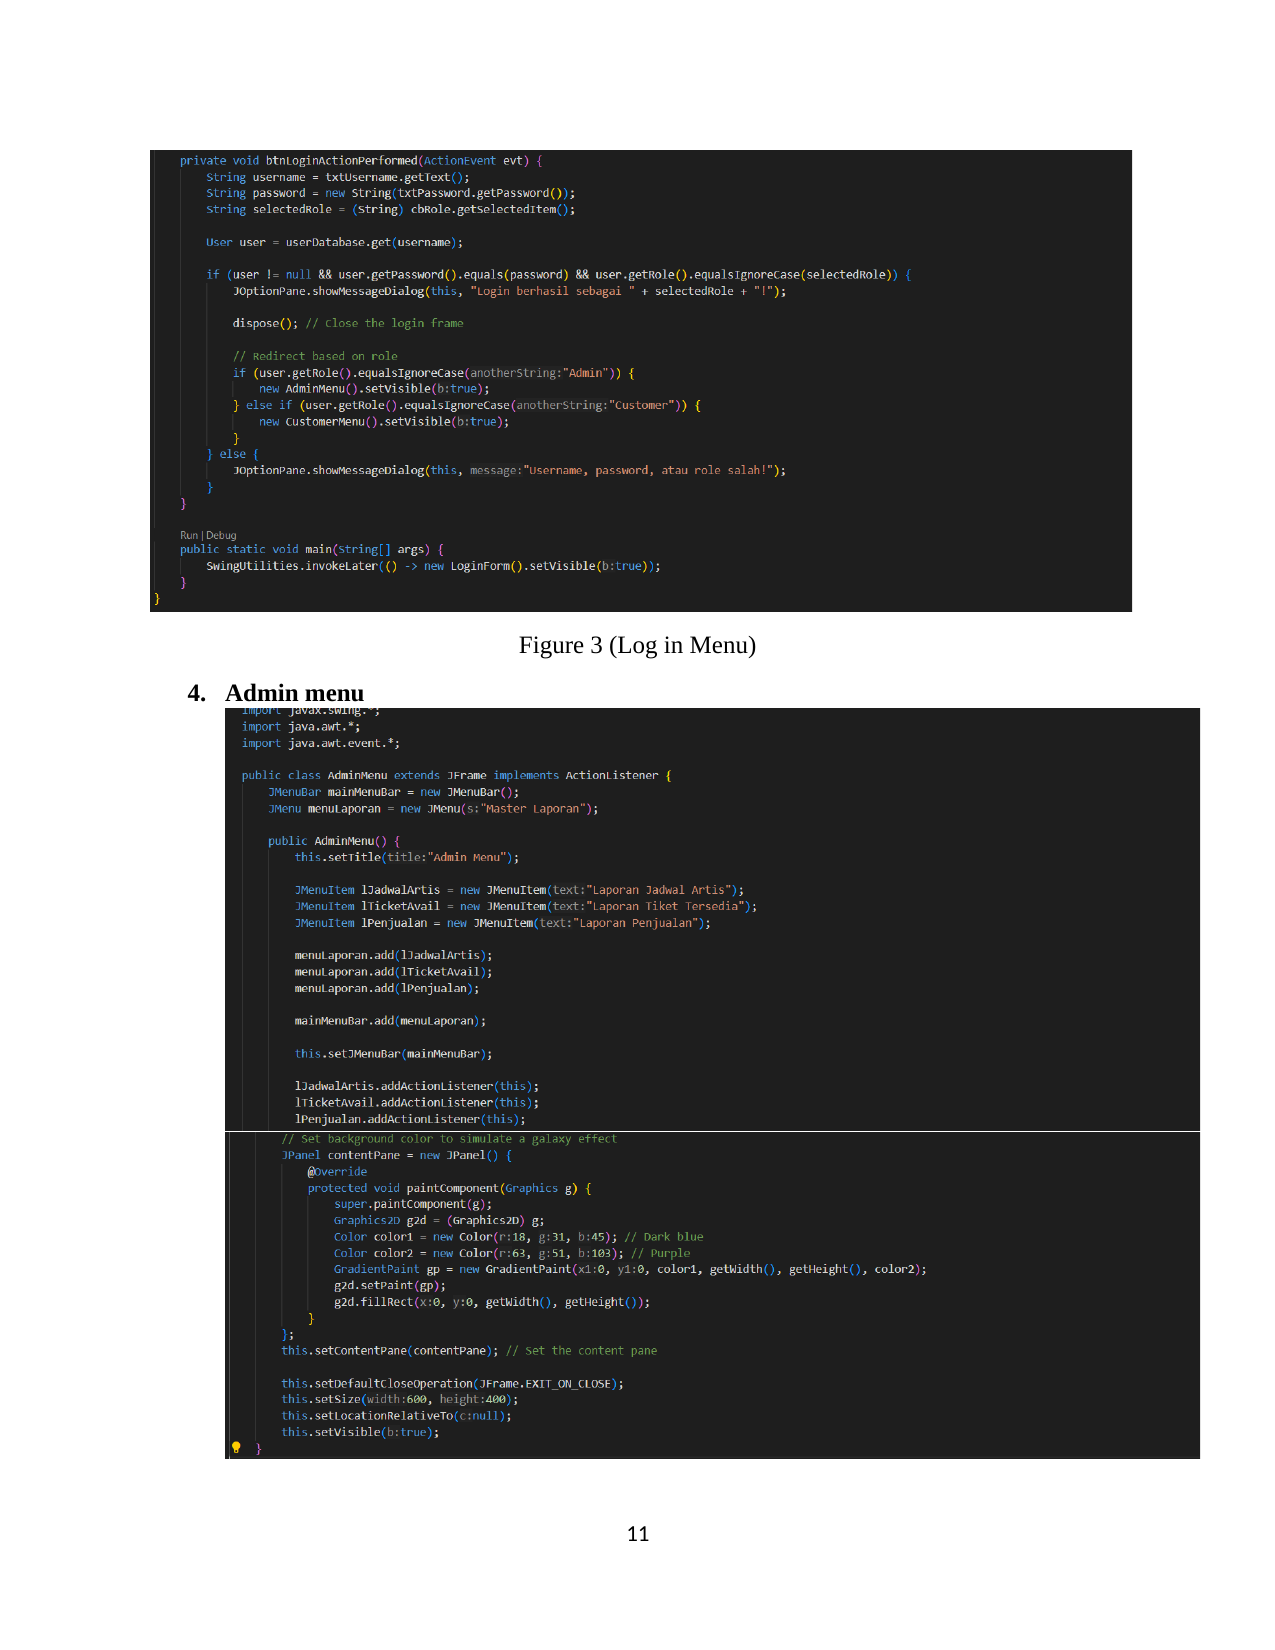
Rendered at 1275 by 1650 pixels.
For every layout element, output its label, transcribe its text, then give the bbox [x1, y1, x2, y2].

picture [150, 150, 1133, 612]
picture [225, 708, 1200, 1131]
picture [225, 1132, 1200, 1459]
text Figure 3 (Log in Menu) [150, 630, 1125, 659]
